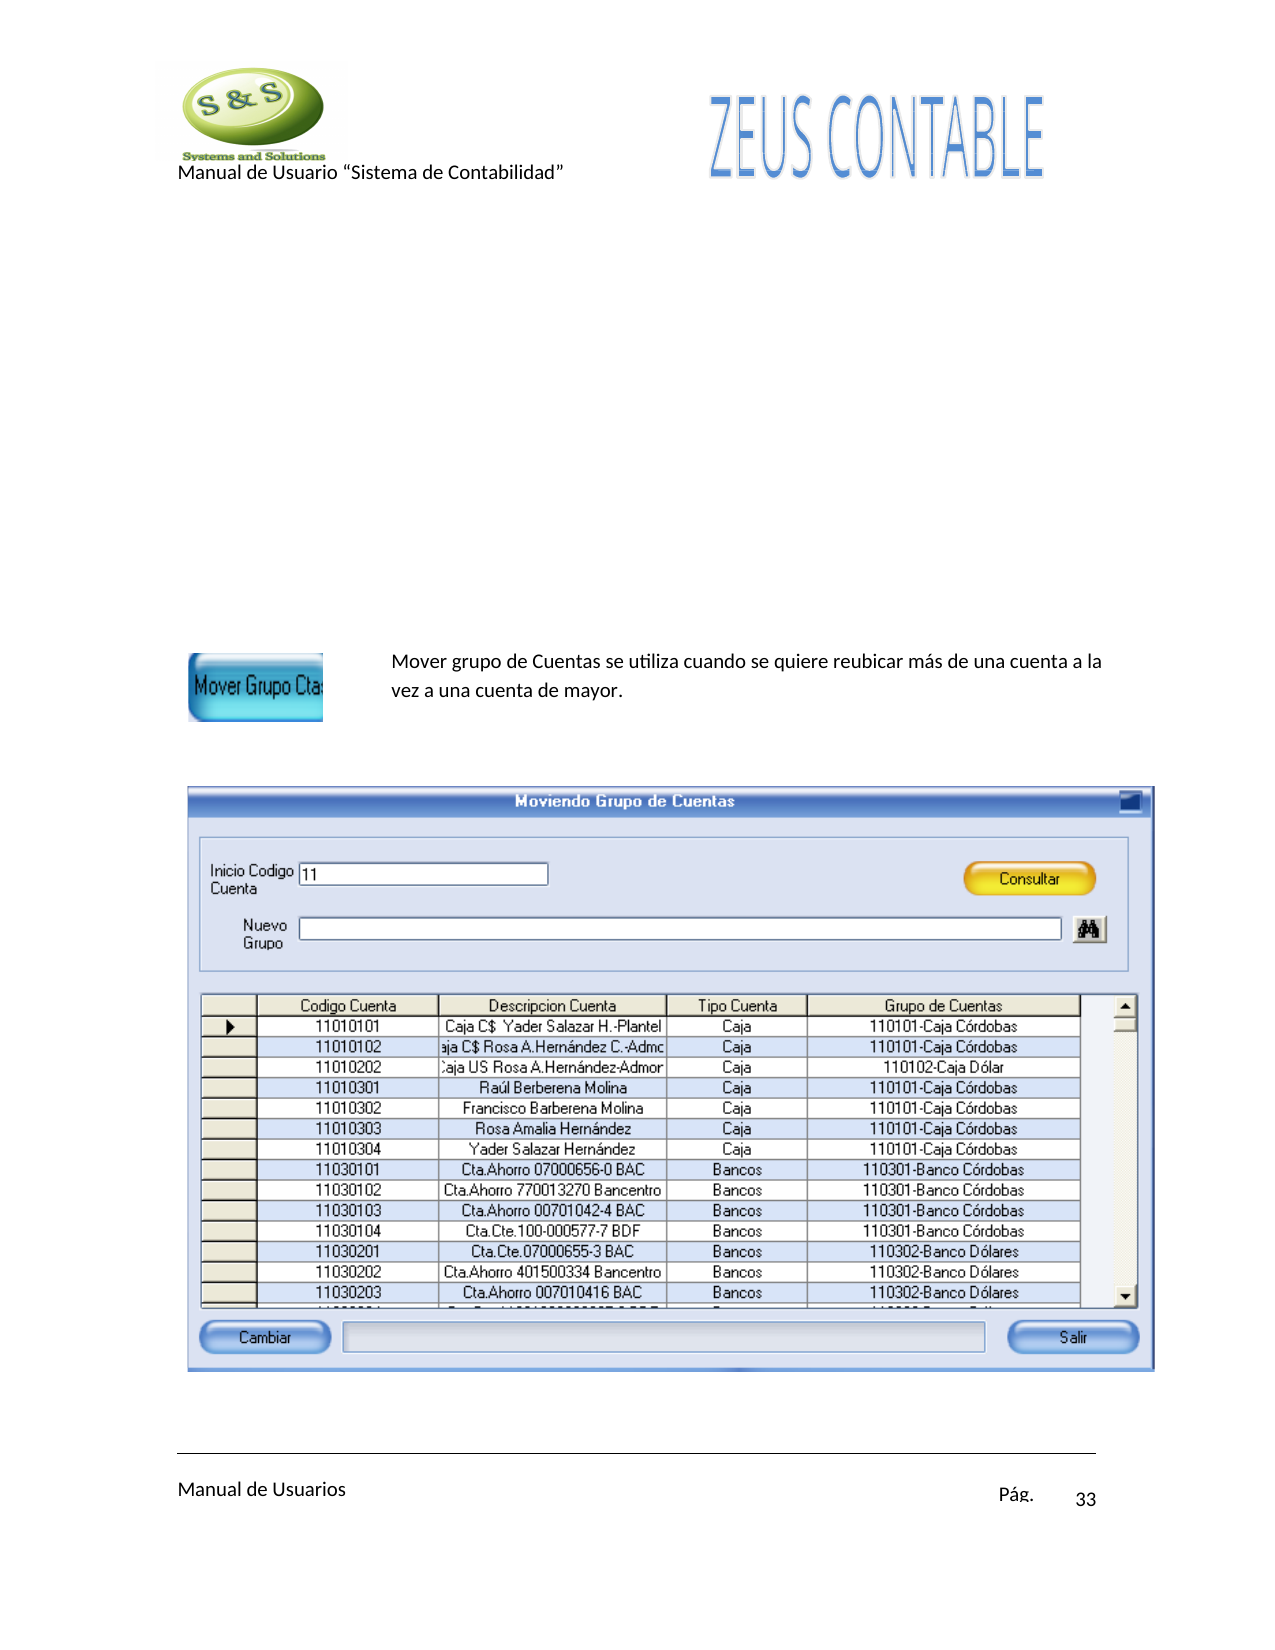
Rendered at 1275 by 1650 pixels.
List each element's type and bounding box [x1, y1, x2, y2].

picture [155, 61, 348, 161]
picture [187, 786, 1155, 1372]
picture [188, 653, 323, 722]
